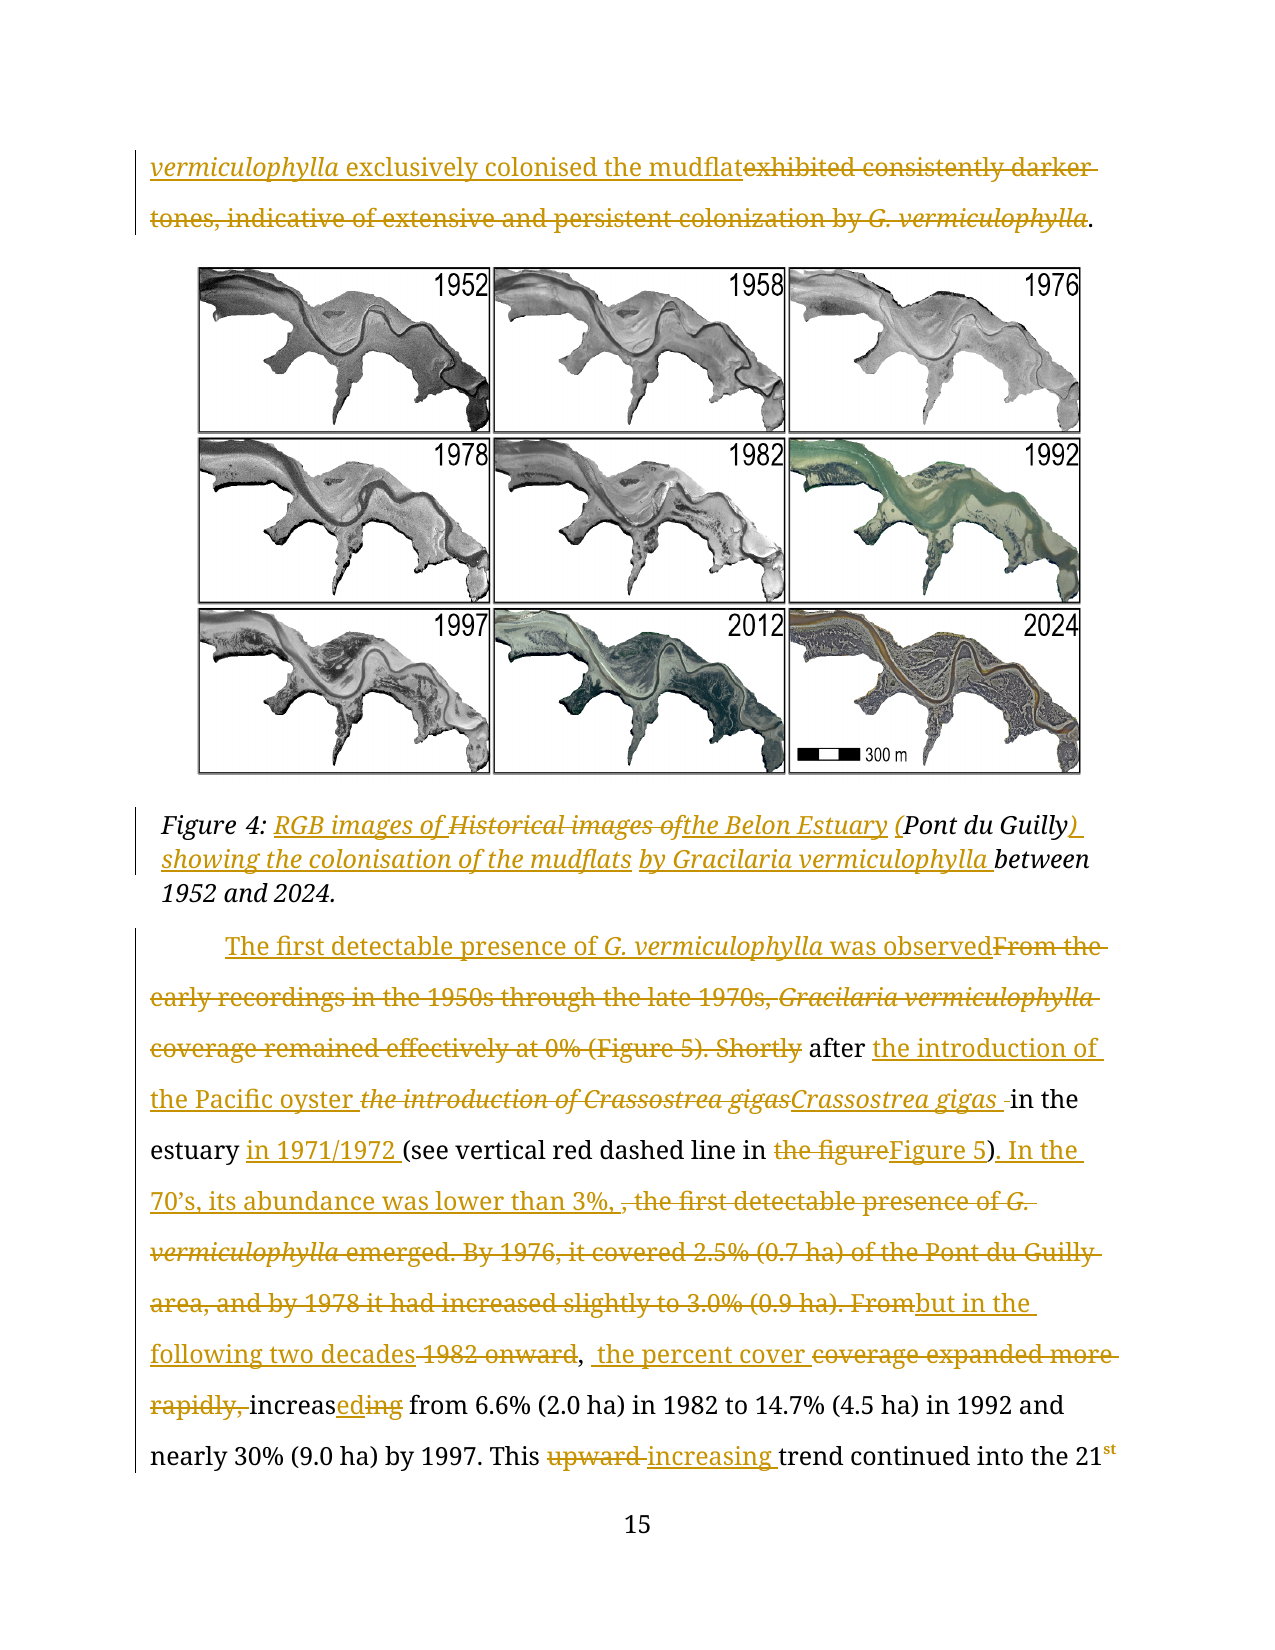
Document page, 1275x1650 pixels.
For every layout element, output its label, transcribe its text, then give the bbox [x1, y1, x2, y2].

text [150, 150, 1125, 235]
table_header Figure 4: Pont du Guilly between 1952 and 2024. [150, 258, 1125, 922]
picture [180, 258, 1095, 787]
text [150, 928, 1125, 1473]
